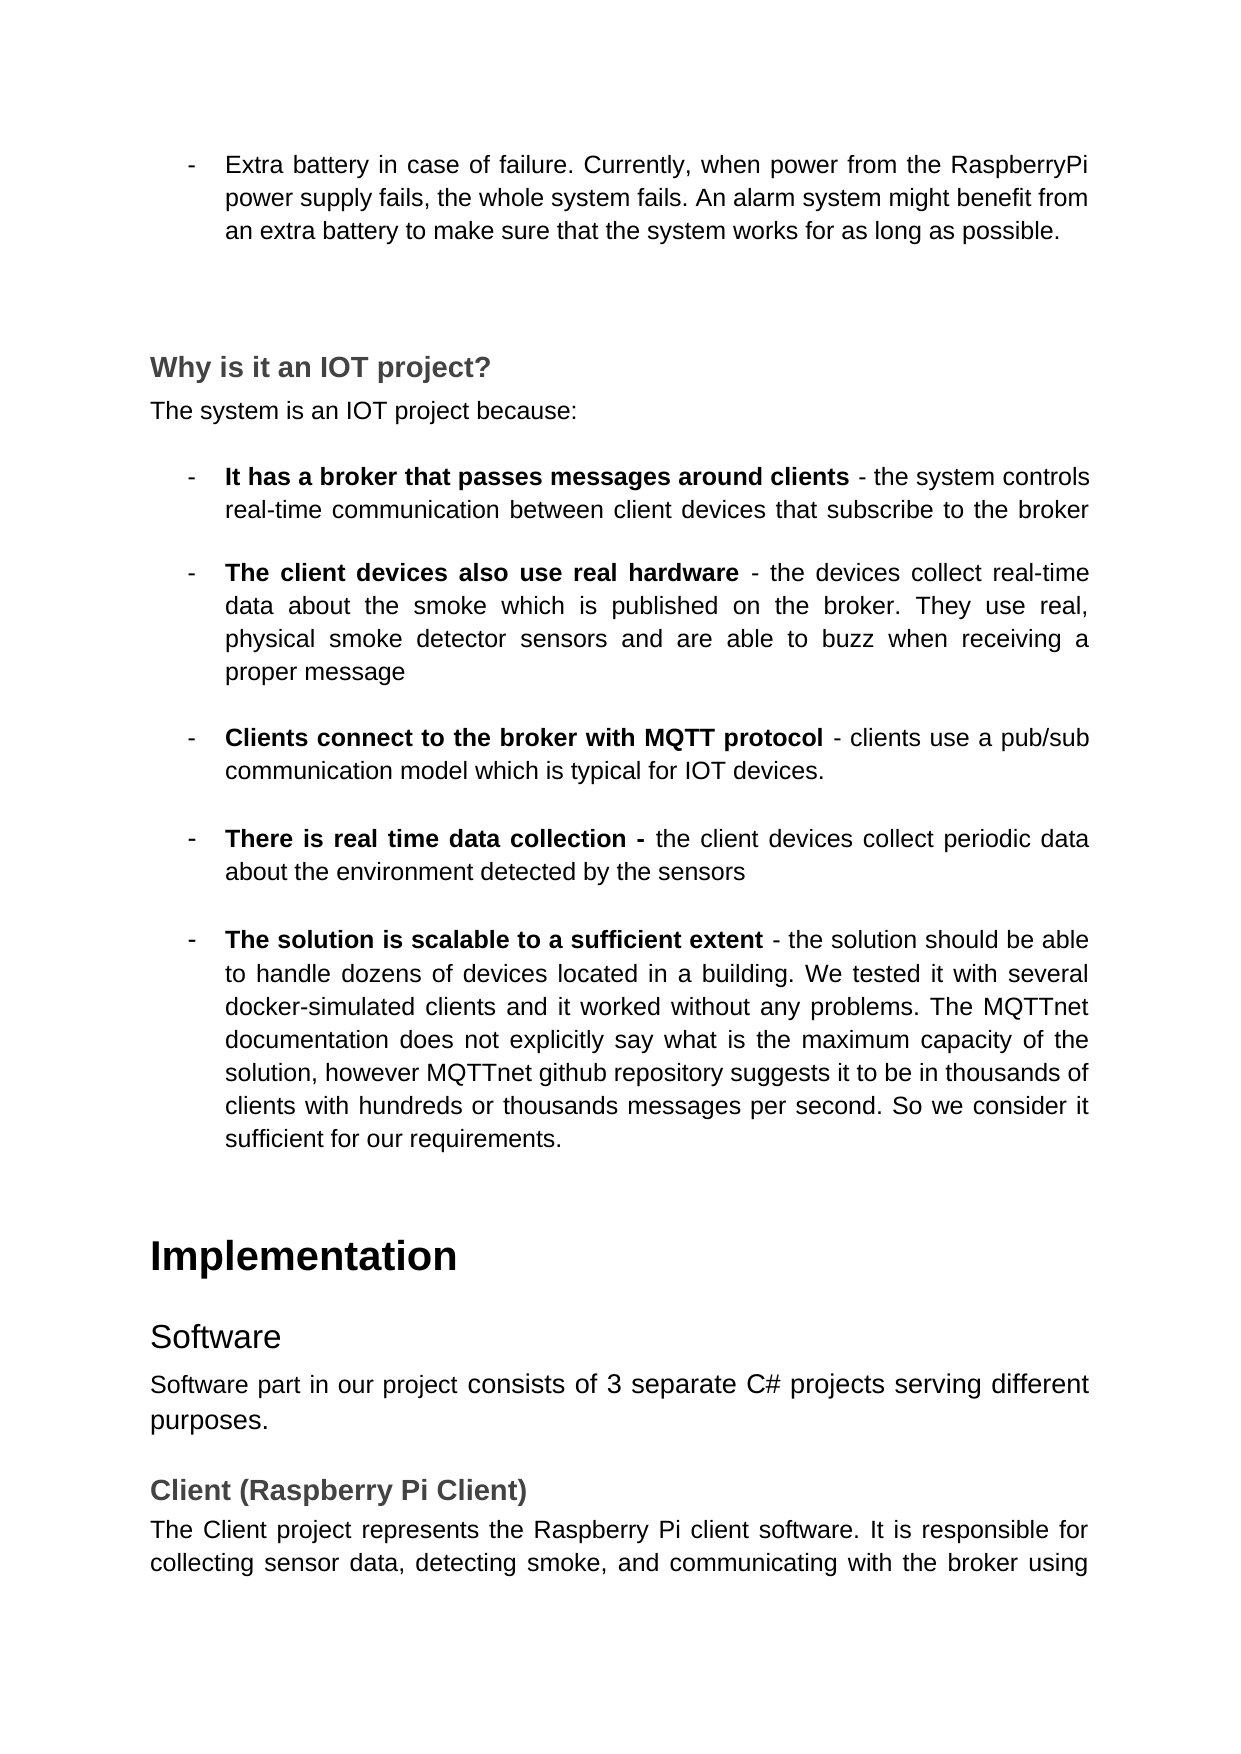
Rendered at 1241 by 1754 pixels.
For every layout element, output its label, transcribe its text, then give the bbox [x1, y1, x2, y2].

list The client devices also use real hardware - the devices collect real-time data about the smoke which is published on the broker. They use real, physical smoke detector sensors and are able to buzz when receiving a proper message [187, 558, 1090, 686]
list Clients connect to the broker with MQTT protocol - clients use a pub/sub communication model which is typical for IOT devices. [187, 723, 1090, 784]
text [150, 1515, 1090, 1577]
text The system is an IOT project because: [150, 396, 1090, 424]
list There is real time data collection - the client devices collect periodic data about the environment detected by the sensors [187, 822, 1090, 886]
subtitle Why is it an IOT project? [150, 350, 1090, 383]
subtitle Software [150, 1317, 1090, 1356]
list The solution is scalable to a sufficient extent - the solution should be able to handle dozens of devices located in a building. We tested it with several docker-simulated clients and it worked without any problems. The MQTTnet documentation does not explicitly say what is the maximum capacity of the solution, however MQTTnet github repository suggests it to be in thousands of clients with hundreds or thousands messages per second. So we consider it sufficient for our requirements. [187, 923, 1090, 1153]
subtitle Implementation [150, 1232, 1090, 1280]
subtitle Client (Raspberry Pi Client) [150, 1473, 1090, 1507]
list It has a broker that passes messages around clients - the system controls real-time communication between client devices that subscribe to the broker [187, 462, 1090, 554]
text Software part in our project consists of 3 separate C# projects serving different purposes. [150, 1368, 1090, 1435]
list Extra battery in case of failure. Currently, when power from the RaspberryPi power supply fails, the whole system fails. An alarm system might benefit from an extra battery to make sure that the system works for as long as possible. [187, 150, 1090, 245]
